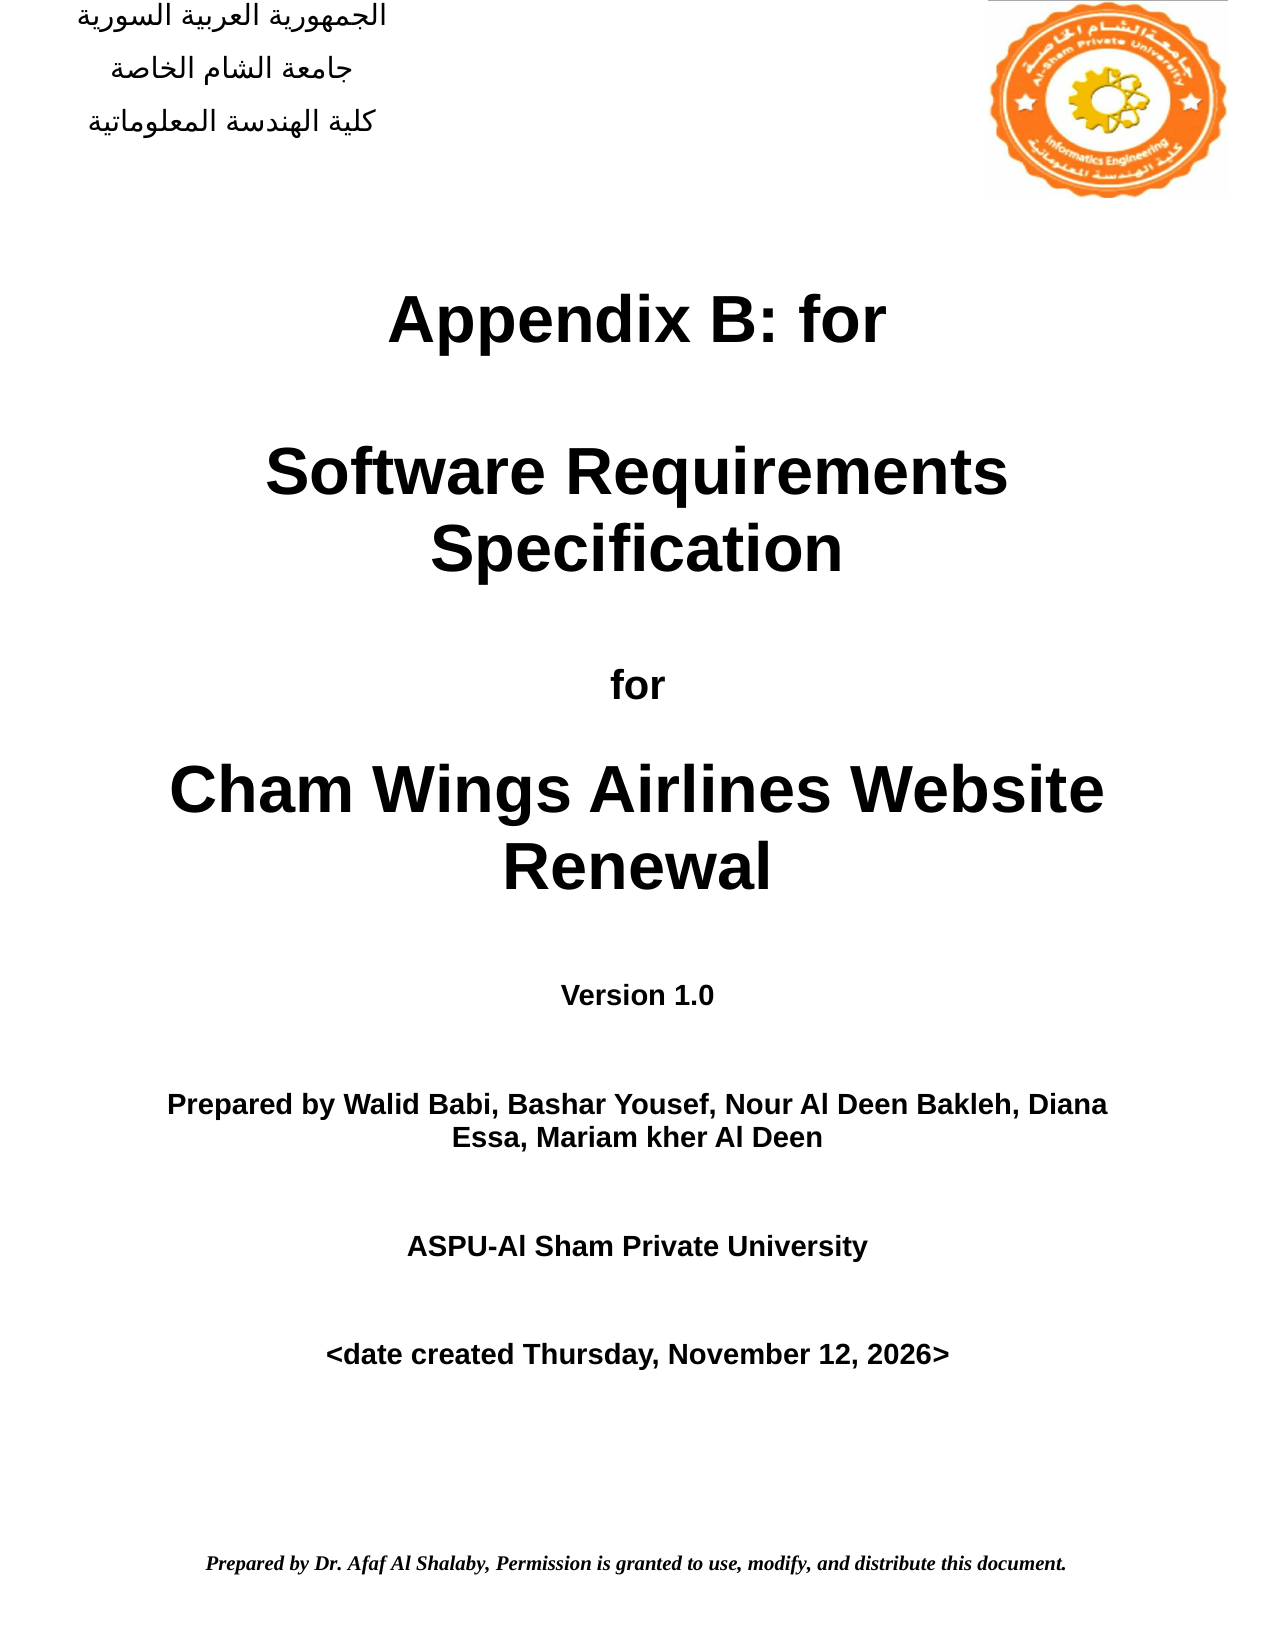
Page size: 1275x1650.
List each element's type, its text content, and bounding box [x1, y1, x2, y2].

title Cham Wings Airlines Website Renewal [150, 750, 1125, 903]
text ASPU-Al Sham Private University [150, 1229, 1125, 1262]
text <date created Friday, July 19, 2024> [150, 1337, 1125, 1371]
text Version 1.0 [150, 978, 1125, 1012]
title for [150, 660, 1125, 708]
text Prepared by Walid Babi, Bashar Yousef, Nour Al Deen Bakleh, Diana Essa, Mariam kher Al Deen [150, 1087, 1125, 1154]
title Appendix B: for [150, 280, 1125, 357]
title Software Requirements Specification [150, 432, 1125, 585]
picture [988, 0, 1228, 198]
